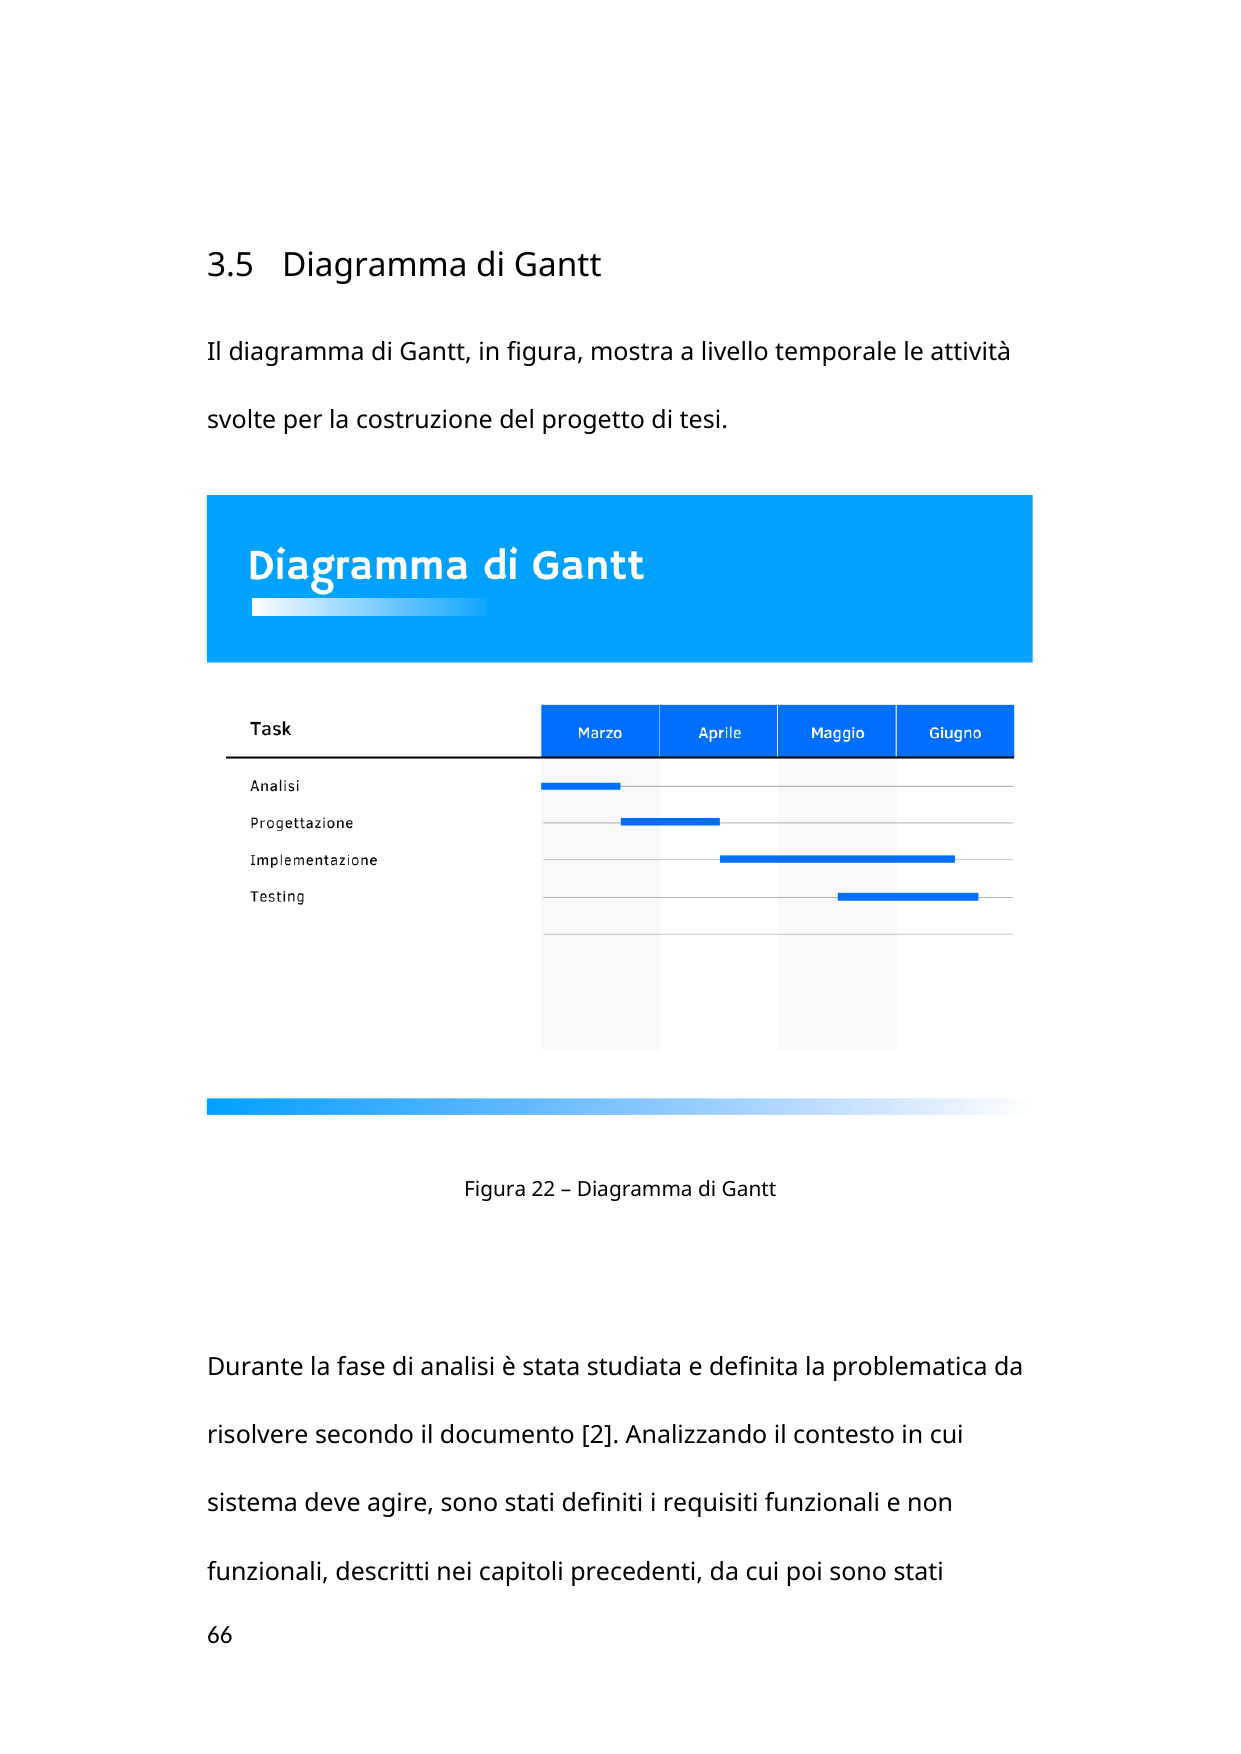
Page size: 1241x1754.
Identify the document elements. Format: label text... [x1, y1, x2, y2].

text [207, 1349, 1033, 1587]
text Figura 22 – Diagramma di Gantt [207, 1174, 1033, 1202]
subtitle Diagramma di Gantt [207, 241, 1033, 286]
text Il diagramma di Gantt, in figura, mostra a livello temporale le attività svolte per la costruzione del progetto di tesi. [207, 334, 1033, 436]
picture [206, 495, 1033, 1115]
